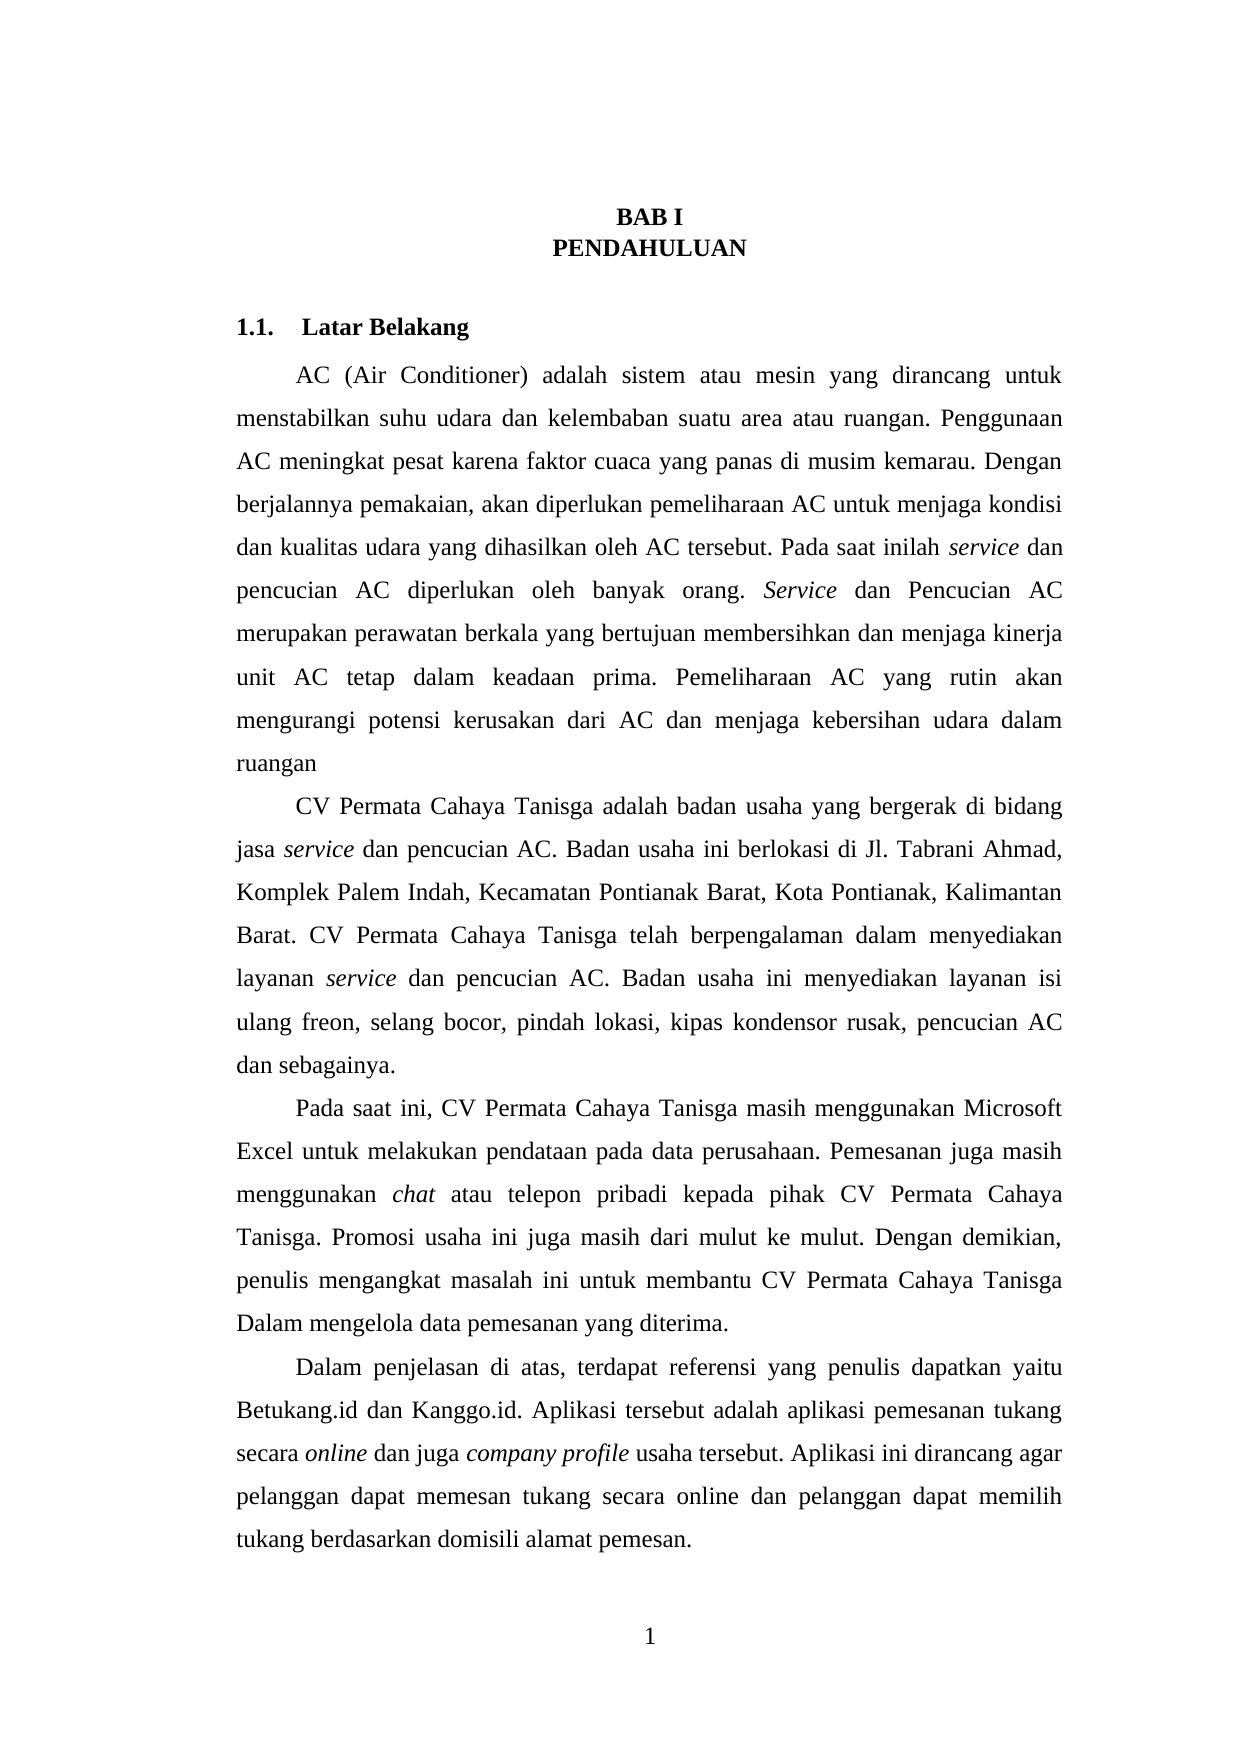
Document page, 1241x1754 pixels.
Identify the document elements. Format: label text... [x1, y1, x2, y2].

text Dalam penjelasan di atas, terdapat referensi yang penulis dapatkan yaitu Betukang.id dan Kanggo.id. Aplikasi tersebut adalah aplikasi pemesanan tukang secara online dan juga company profile usaha tersebut. Aplikasi ini dirancang agar pelanggan dapat memesan tukang secara online dan pelanggan dapat memilih tukang berdasarkan domisili alamat pemesan. [236, 1352, 1063, 1553]
text AC (Air Conditioner) adalah sistem atau mesin yang dirancang untuk menstabilkan suhu udara dan kelembaban suatu area atau ruangan. Penggunaan AC meningkat pesat karena faktor cuaca yang panas di musim kemarau. Dengan berjalannya pemakaian, akan diperlukan pemeliharaan AC untuk menjaga kondisi dan kualitas udara yang dihasilkan oleh AC tersebut. Pada saat inilah service dan pencucian AC diperlukan oleh banyak orang. Service dan Pencucian AC merupakan perawatan berkala yang bertujuan membersihkan dan menjaga kinerja unit AC tetap dalam keadaan prima. Pemeliharaan AC yang rutin akan mengurangi potensi kerusakan dari AC dan menjaga kebersihan udara dalam ruangan [236, 360, 1063, 777]
text CV Permata Cahaya Tanisga adalah badan usaha yang bergerak di bidang jasa service dan pencucian AC. Badan usaha ini berlokasi di Jl. Tabrani Ahmad, Komplek Palem Indah, Kecamatan Pontianak Barat, Kota Pontianak, Kalimantan Barat. CV Permata Cahaya Tanisga telah berpengalaman dalam menyediakan layanan service dan pencucian AC. Badan usaha ini menyediakan layanan isi ulang freon, selang bocor, pindah lokasi, kipas kondensor rusak, pencucian AC dan sebagainya. [236, 791, 1063, 1078]
subtitle BAB I PENDAHULUAN [236, 202, 1063, 262]
subtitle Latar Belakang [236, 312, 1063, 341]
text Pada saat ini, CV Permata Cahaya Tanisga masih menggunakan Microsoft Excel untuk melakukan pendataan pada data perusahaan. Pemesanan juga masih menggunakan chat atau telepon pribadi kepada pihak CV Permata Cahaya Tanisga. Promosi usaha ini juga masih dari mulut ke mulut. Dengan demikian, penulis mengangkat masalah ini untuk membantu CV Permata Cahaya Tanisga Dalam mengelola data pemesanan yang diterima. [236, 1093, 1063, 1337]
